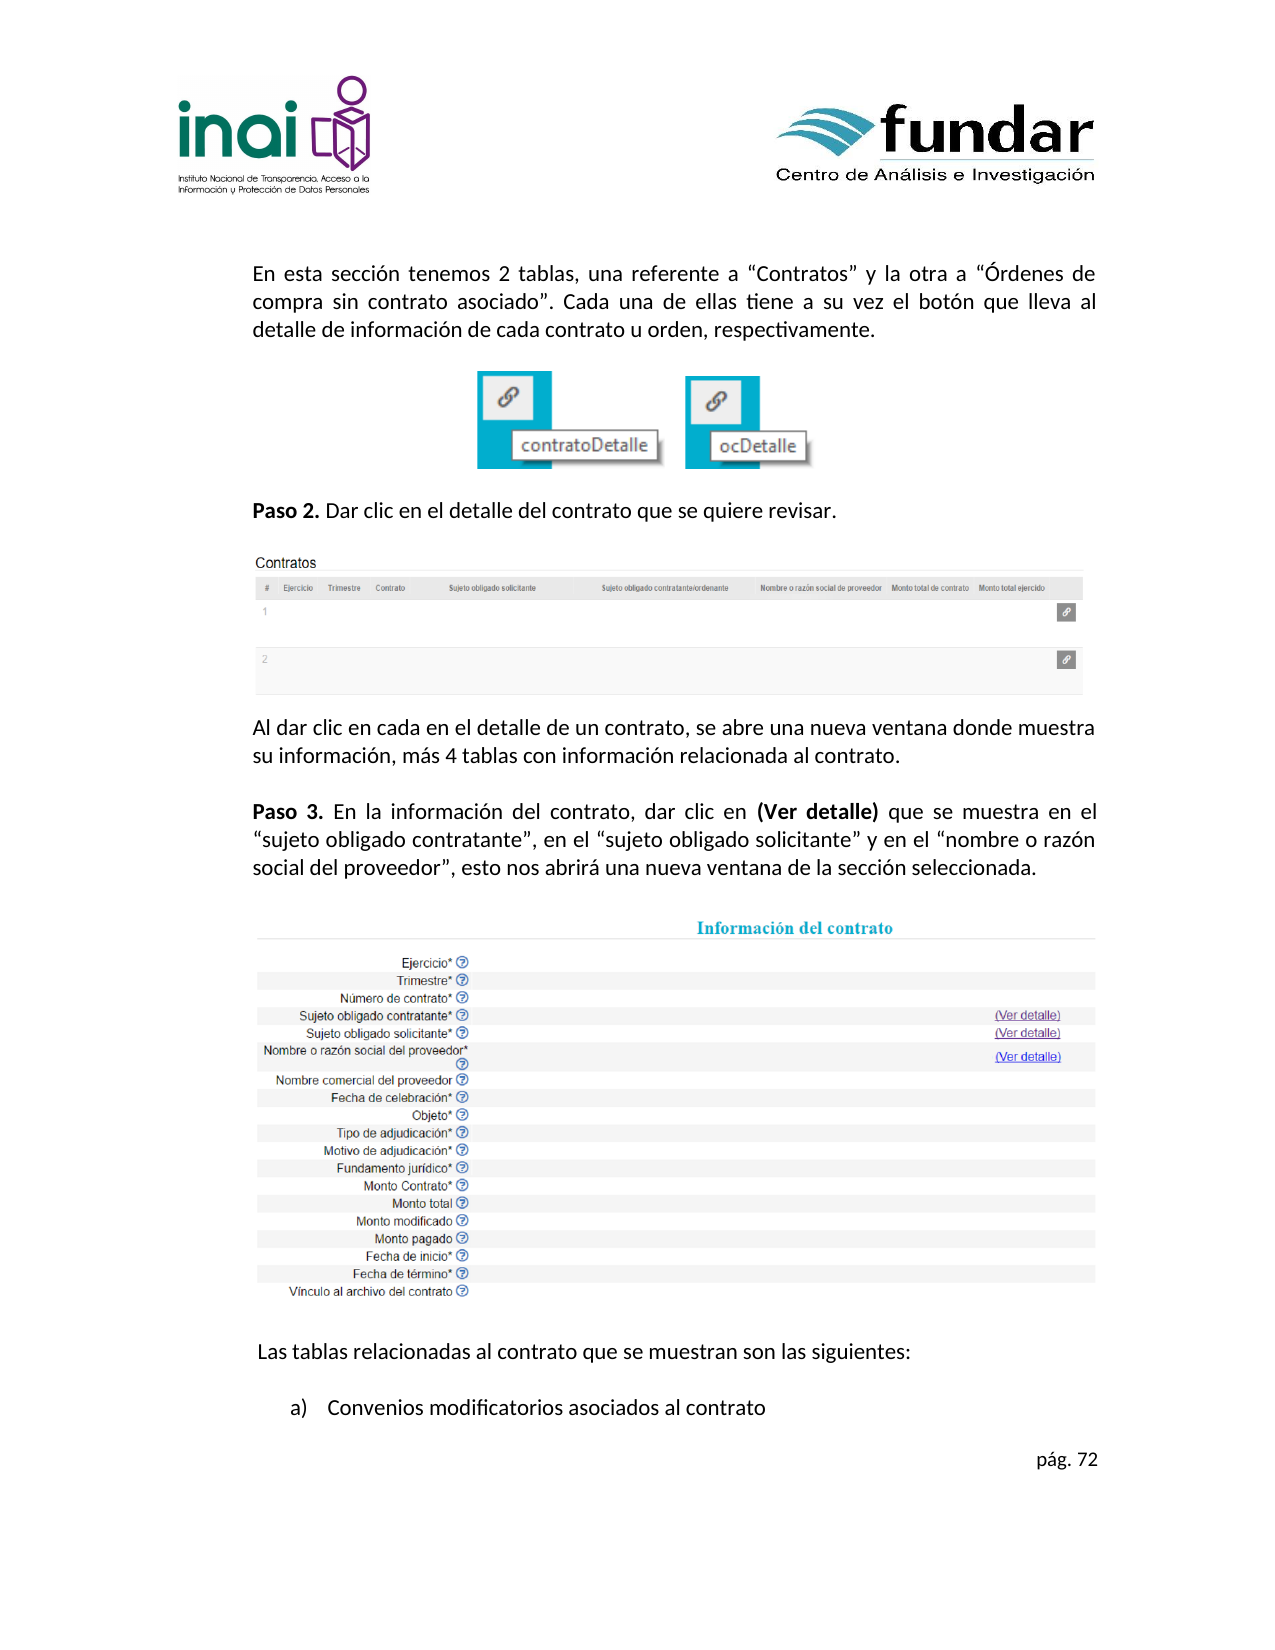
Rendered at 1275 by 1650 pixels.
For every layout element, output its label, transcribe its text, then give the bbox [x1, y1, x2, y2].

picture [685, 376, 873, 469]
picture [252, 552, 1084, 695]
picture [254, 909, 1096, 1309]
list Convenios modificatorios asociados al contrato [290, 1393, 1098, 1421]
text En esta sección tenemos 2 tablas, una referente a “Contratos” y la otra a “Órdenes de compra sin contrato asociado”. Cada una de ellas tiene a su vez el botón que lleva al detalle de información de cada contrato u orden, respectivamente. [252, 259, 1098, 343]
picture [177, 75, 371, 195]
text Paso 2. Dar clic en el detalle del contrato que se quiere revisar. [252, 496, 1098, 524]
text Las tablas relacionadas al contrato que se muestran son las siguientes: [252, 1337, 1098, 1365]
text Paso 3. En la información del contrato, dar clic en (Ver detalle) que se muestra en el “sujeto obligado contratante”, en el “sujeto obligado solicitante” y en el “nombre o razón social del proveedor”, esto nos abrirá una nueva ventana de la sección seleccionada. [252, 797, 1098, 881]
picture [477, 371, 665, 469]
text Al dar clic en cada en el detalle de un contrato, se abre una nueva ventana donde muestra su información, más 4 tablas con información relacionada al contrato. [252, 713, 1098, 769]
picture [773, 100, 1099, 186]
